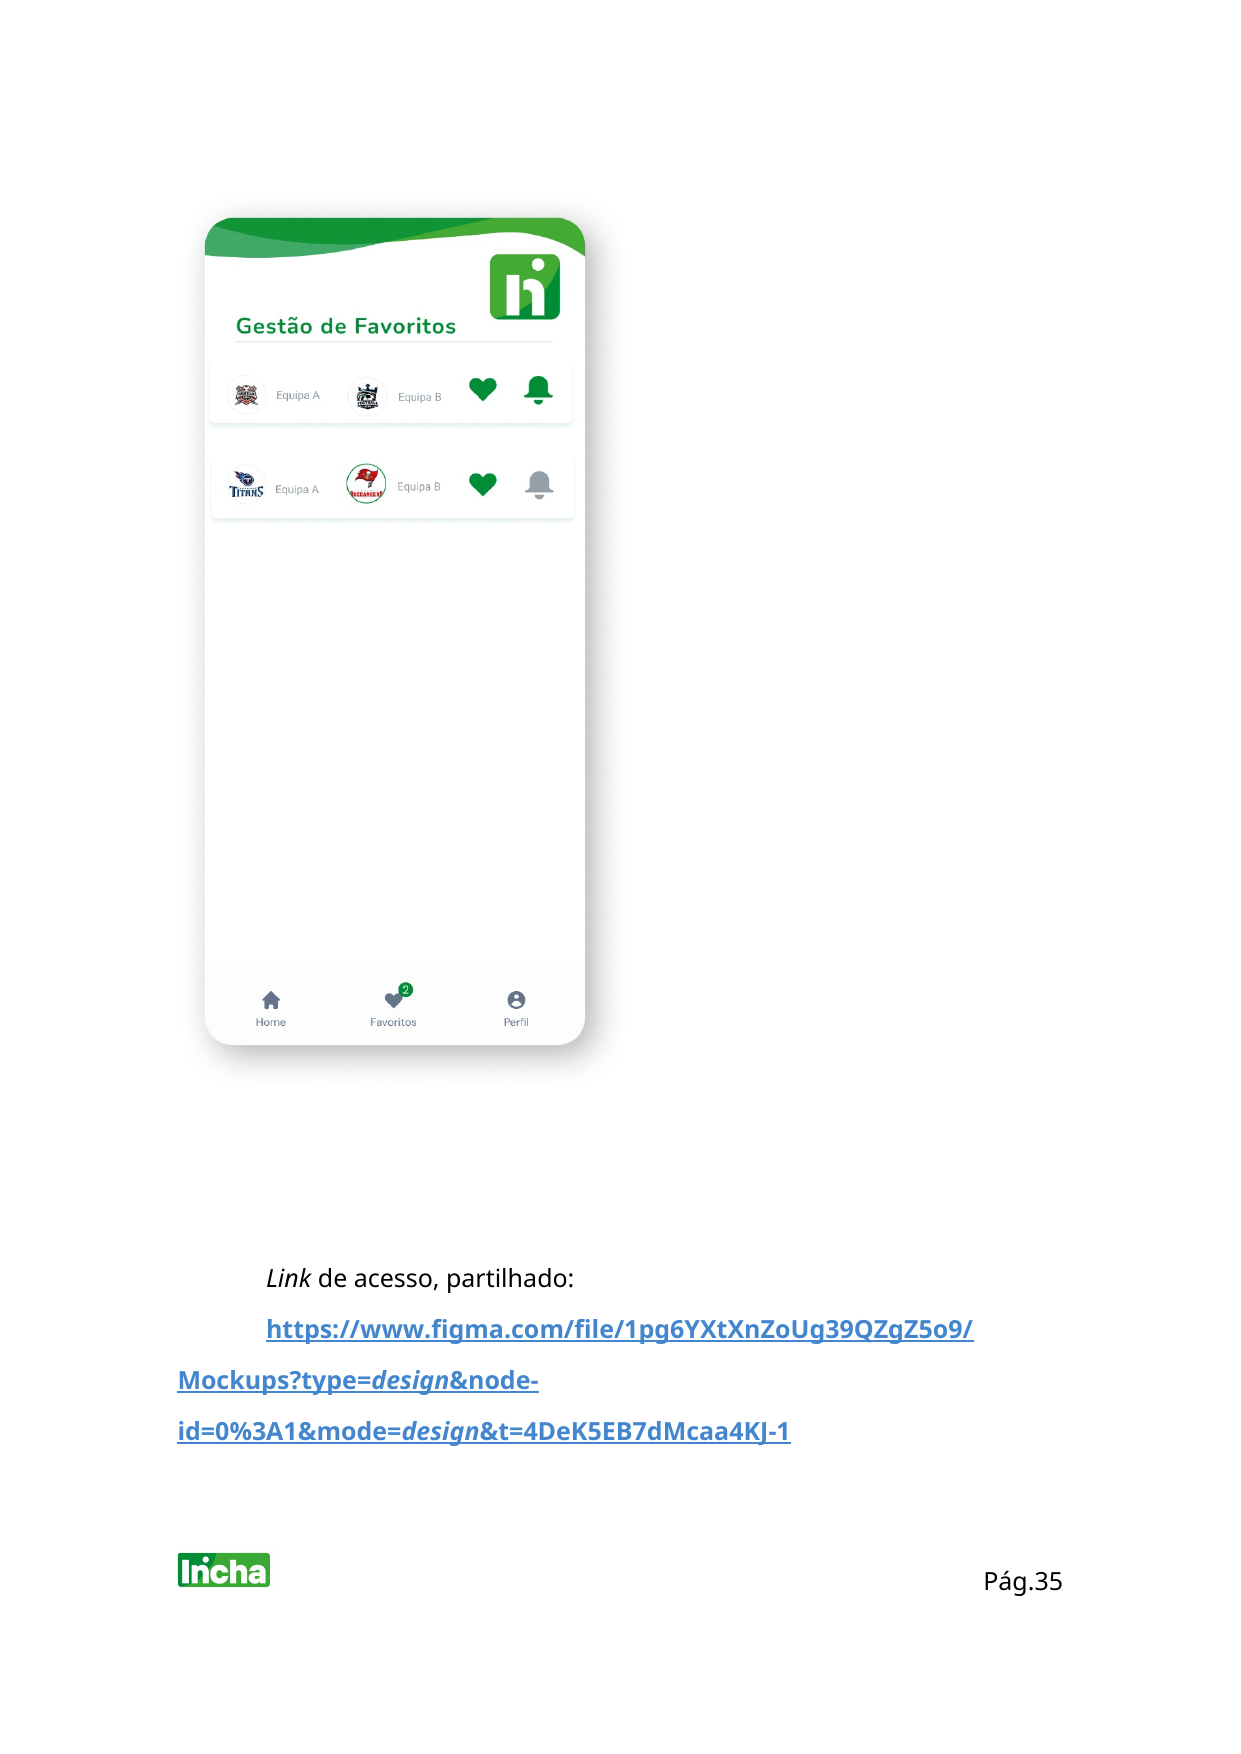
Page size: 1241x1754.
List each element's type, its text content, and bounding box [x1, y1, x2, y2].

text Link de acesso, partilhado: [177, 1260, 1092, 1294]
picture [177, 190, 631, 1091]
text https://www.figma.com/file/1pg6YXtXnZoUg39QZgZ5o9/Mockups?type=design&node-id=0%3A1&mode=design&t=4DeK5EB7dMcaa4KJ-1 [177, 1311, 1092, 1448]
picture [177, 1547, 279, 1591]
